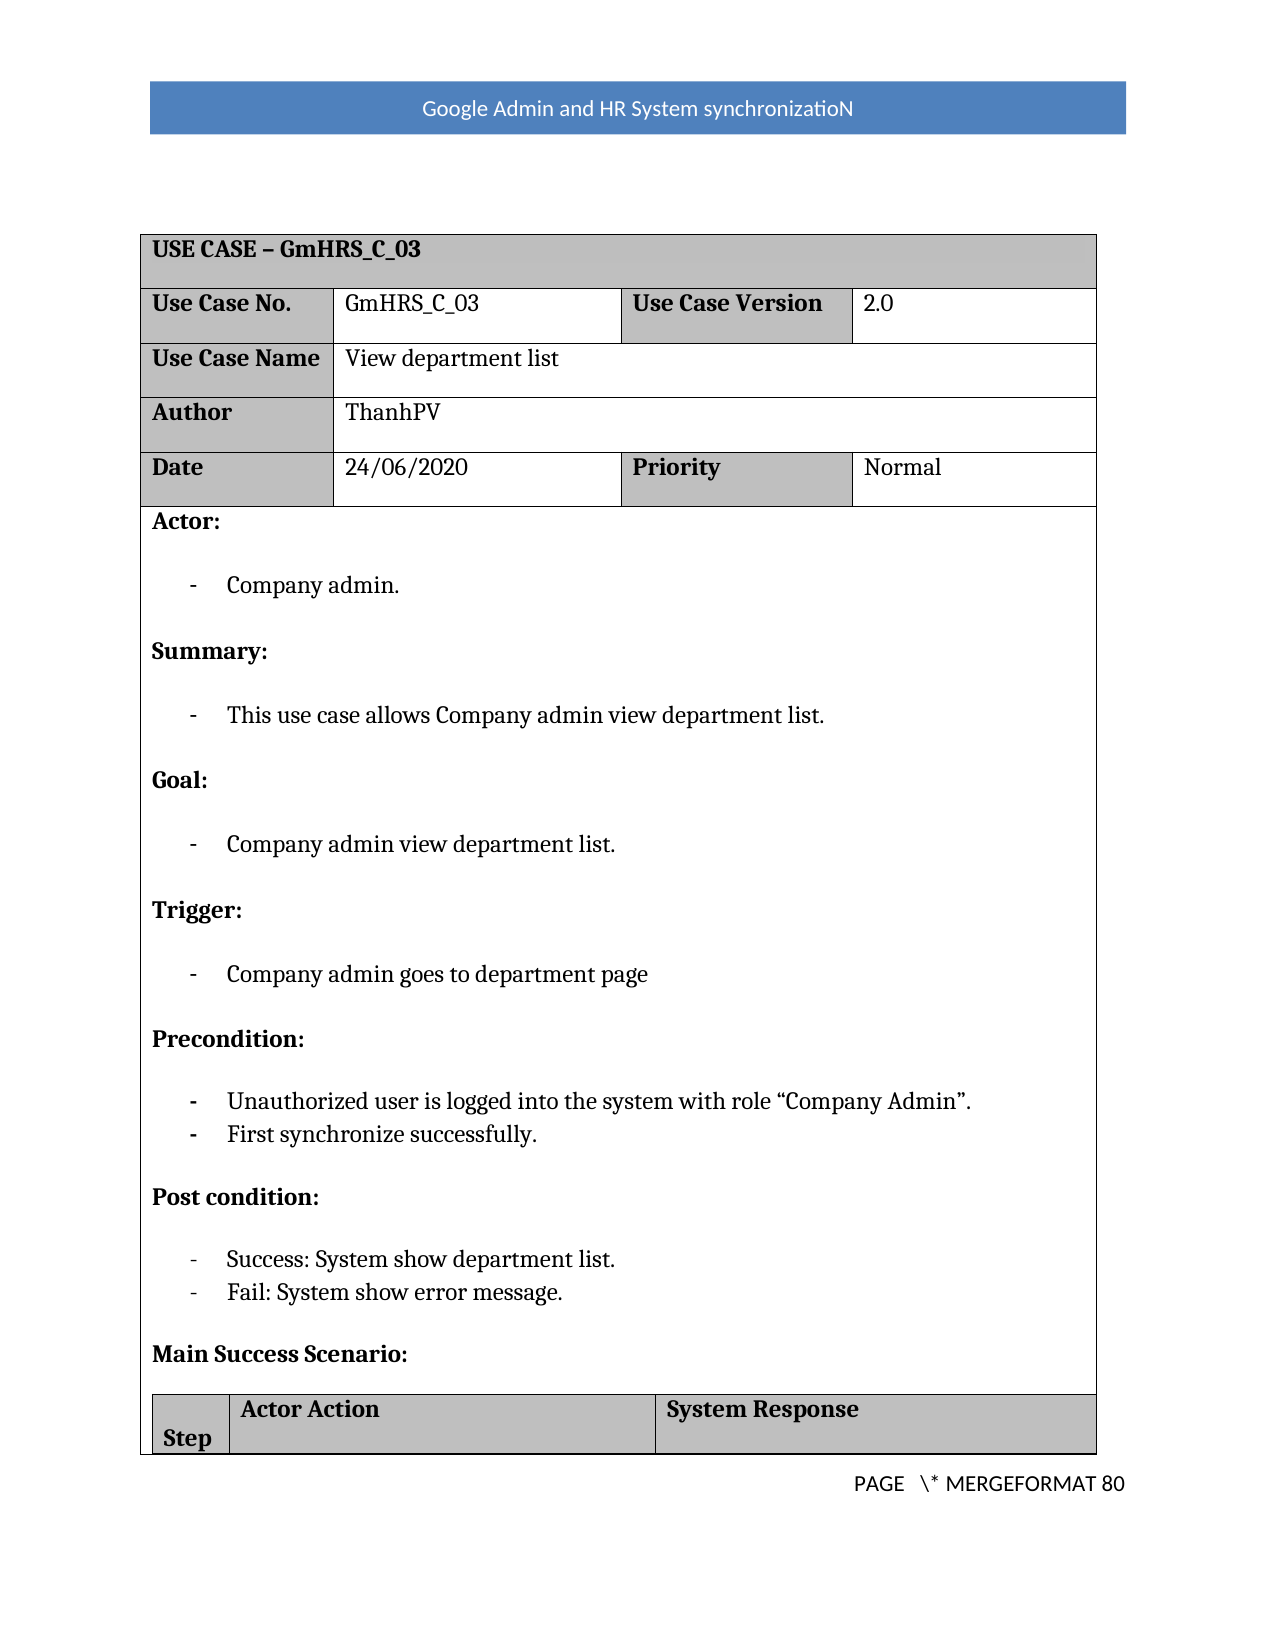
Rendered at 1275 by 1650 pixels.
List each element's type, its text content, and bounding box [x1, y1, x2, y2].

table_cell Use Case No. [141, 289, 333, 343]
table_cell 2.0 [853, 289, 1096, 343]
table_header USE CASE – GmHRS_C_03 [141, 235, 1096, 288]
table_cell ThanhPV [334, 398, 1096, 452]
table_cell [141, 507, 1096, 1454]
table_cell Author [141, 398, 333, 452]
table_cell 24/06/2020 [334, 453, 621, 506]
table_cell GmHRS_C_03 [334, 289, 621, 343]
table_cell View department list [334, 344, 1096, 397]
table_cell Normal [853, 453, 1096, 506]
table_cell Priority [622, 453, 852, 506]
table_cell Date [141, 453, 333, 506]
table_cell Use Case Name [141, 344, 333, 397]
table_cell Use Case Version [622, 289, 852, 343]
